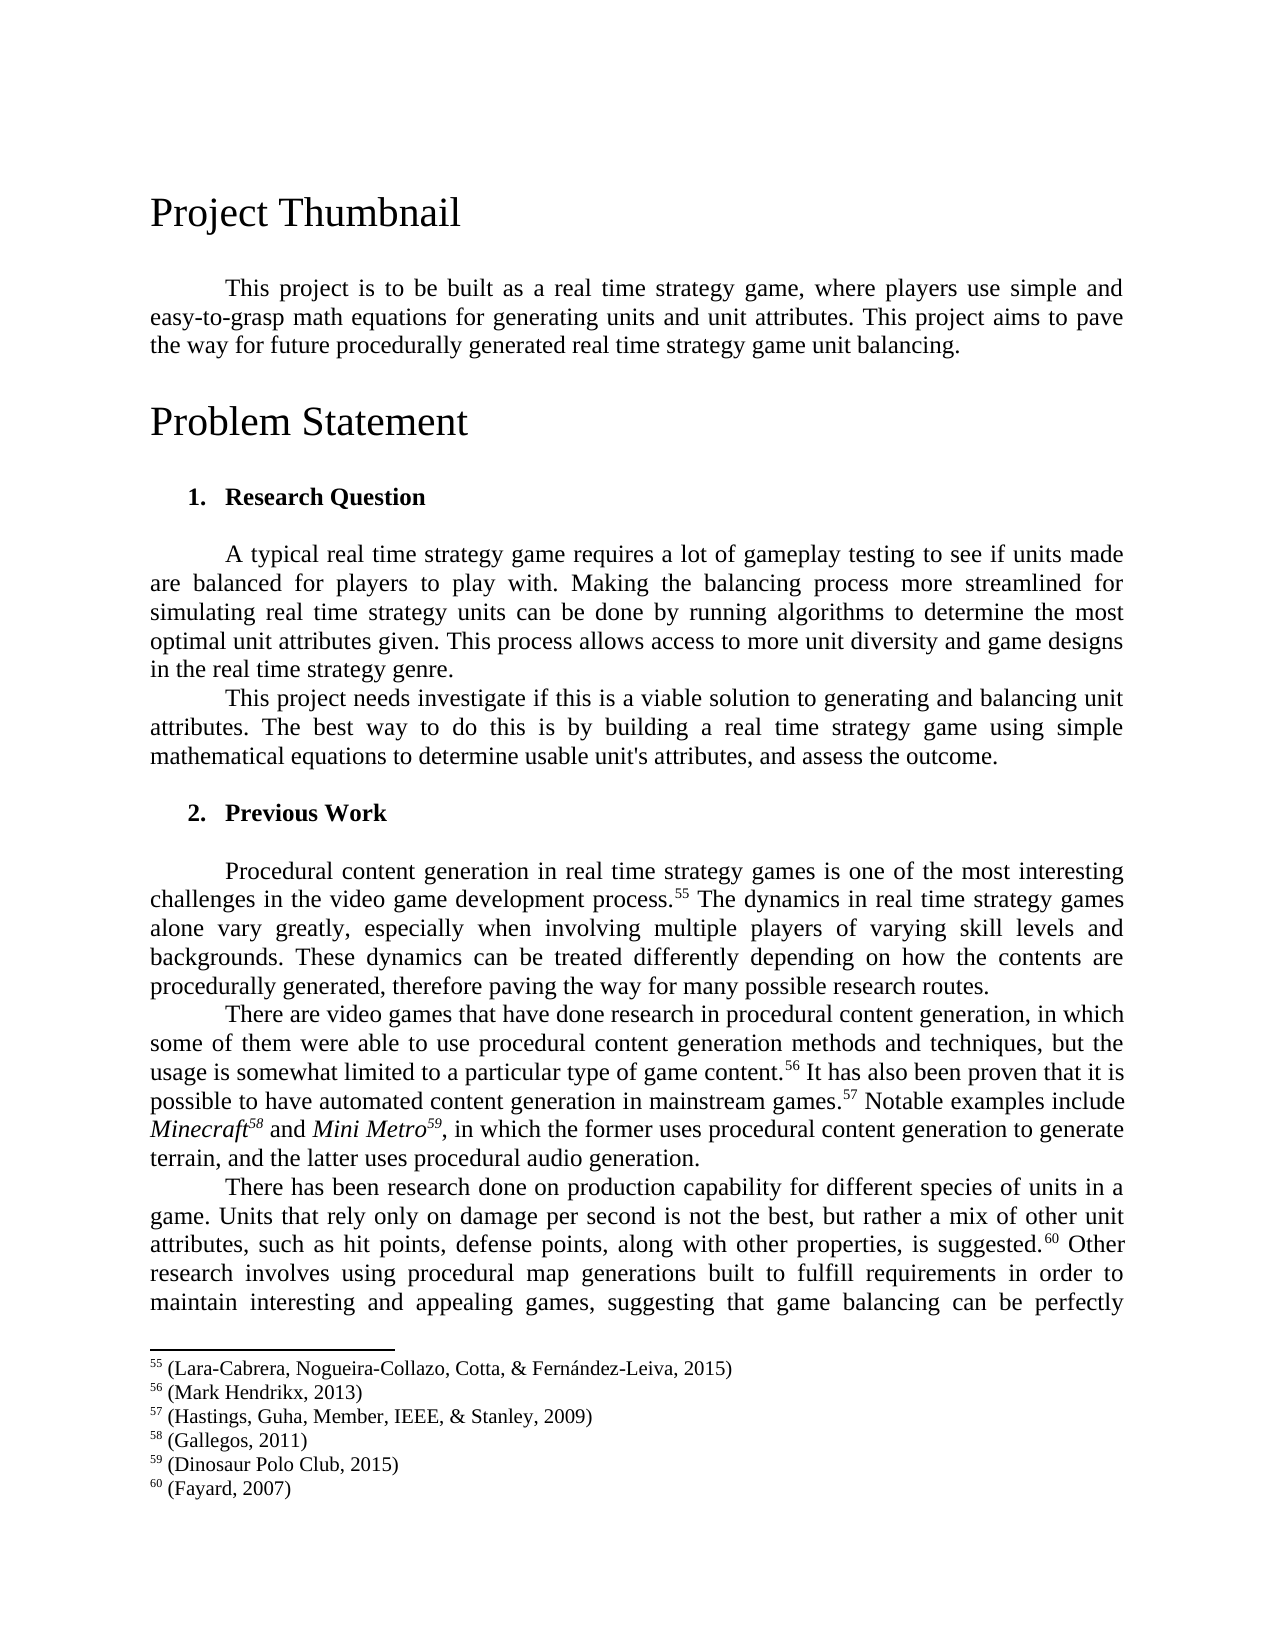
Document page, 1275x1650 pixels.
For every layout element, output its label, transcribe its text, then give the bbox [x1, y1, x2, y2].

text This project needs investigate if this is a viable solution to generating and balancing unit attributes. The best way to do this is by building a real time strategy game using simple mathematical equations to determine usable unit's attributes, and assess the outcome. [150, 683, 1125, 769]
text There are video games that have done research in procedural content generation, in which some of them were able to use procedural content generation methods and techniques, but the usage is somewhat limited to a particular type of game content. It has also been proven that it is possible to have automated content generation in mainstream games. Notable examples include Minecraft and Mini Metro, in which the former uses procedural content generation to generate terrain, and the latter uses procedural audio generation. [150, 999, 1125, 1172]
text Procedural content generation in real time strategy games is one of the most interesting challenges in the video game development process. The dynamics in real time strategy games alone vary greatly, especially when involving multiple players of varying skill levels and backgrounds. These dynamics can be treated differently depending on how the contents are procedurally generated, therefore paving the way for many possible research routes. [150, 856, 1125, 999]
list Previous Work [187, 798, 1125, 827]
text This project is to be built as a real time strategy game, where players use simple and easy-to-grasp math equations for generating units and unit attributes. This project aims to pave the way for future procedurally generated real time strategy game unit balancing. [150, 273, 1125, 359]
text A typical real time strategy game requires a lot of gameplay testing to see if units made are balanced for players to play with. Making the balancing process more streamlined for simulating real time strategy units can be done by running algorithms to determine the most optimal unit attributes given. This process allows access to more unit diversity and game designs in the real time strategy genre. [150, 539, 1125, 683]
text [150, 1172, 1125, 1316]
list Research Question [187, 482, 1125, 511]
subtitle Problem Statement [150, 397, 1125, 444]
subtitle Project Thumbnail [150, 187, 1125, 235]
